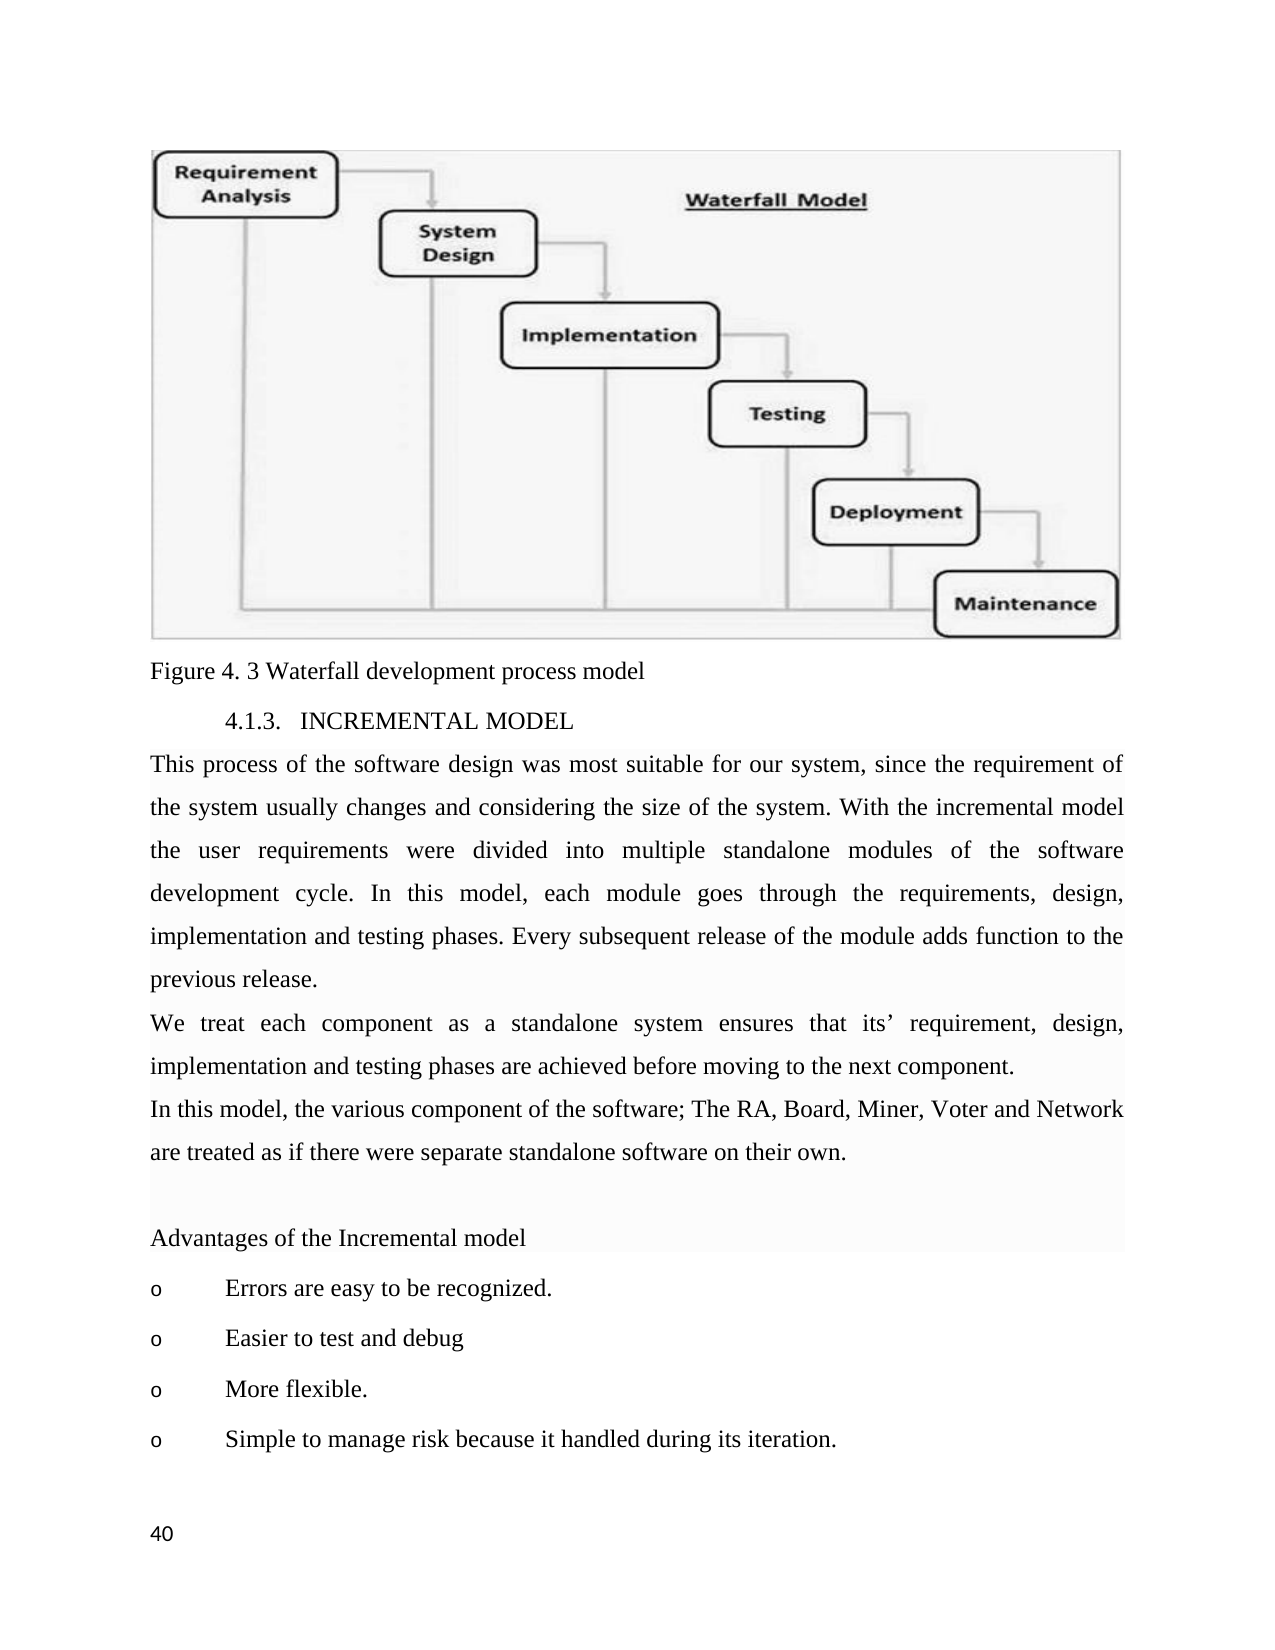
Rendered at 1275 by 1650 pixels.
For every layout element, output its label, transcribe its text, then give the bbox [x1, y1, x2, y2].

text This process of the software design was most suitable for our system, since the requirement of the system usually changes and considering the size of the system. With the incremental model the user requirements were divided into multiple standalone modules of the software development cycle. In this model, each module goes through the requirements, design, implementation and testing phases. Every subsequent release of the module adds function to the previous release. [150, 749, 1125, 993]
text Figure 4. 3 Waterfall development process model [150, 656, 1125, 685]
subtitle INCREMENTAL MODEL [225, 706, 1125, 734]
list Errors are easy to be recognized. [150, 1273, 1125, 1302]
picture [150, 150, 1126, 642]
text We treat each component as a standalone system ensures that its’ requirement, design, implementation and testing phases are achieved before moving to the next component. [150, 1008, 1125, 1079]
list Easier to test and debug [150, 1323, 1125, 1353]
text Advantages of the Incremental model [150, 1223, 1125, 1252]
list More flexible. [150, 1374, 1125, 1403]
list Simple to manage risk because it handled during its iteration. [150, 1424, 1125, 1454]
text In this model, the various component of the software; The RA, Board, Miner, Voter and Network are treated as if there were separate standalone software on their own. [150, 1094, 1125, 1166]
